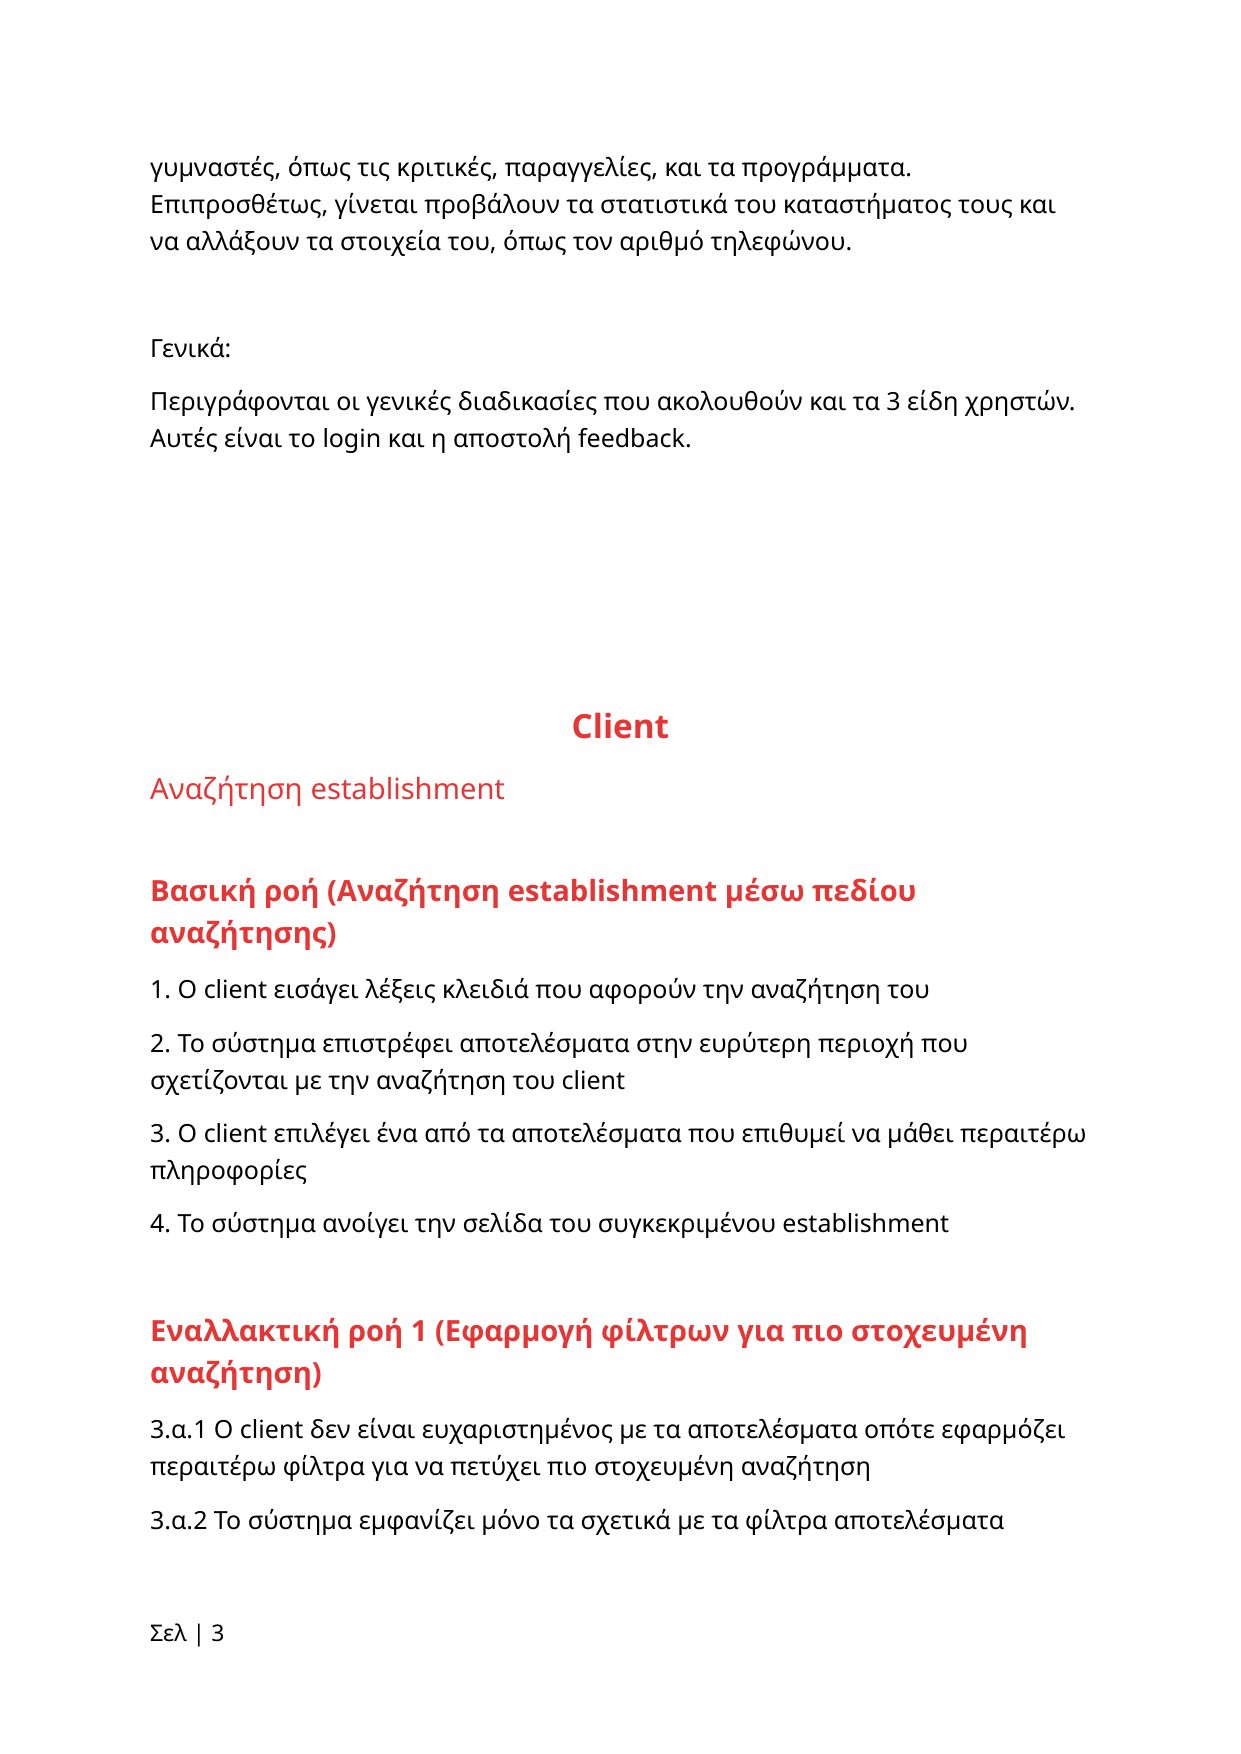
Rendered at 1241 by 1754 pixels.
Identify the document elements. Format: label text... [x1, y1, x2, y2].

text 3. Ο client επιλέγει ένα από τα αποτελέσματα που επιθυμεί να μάθει περαιτέρω πληροφορίες [150, 1116, 1090, 1187]
text Εναλλακτική ροή 1 (Εφαρμογή φίλτρων για πιο στοχευμένη αναζήτηση) [150, 1310, 1090, 1392]
text 4. Το σύστημα ανοίγει την σελίδα του συγκεκριμένου establishment [150, 1206, 1090, 1240]
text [150, 150, 1090, 258]
text Βασική ροή (Αναζήτηση establishment μέσω πεδίου αναζήτησης) [150, 870, 1090, 952]
text 3.α.2 Το σύστημα εμφανίζει μόνο τα σχετικά με τα φίλτρα αποτελέσματα [150, 1502, 1090, 1536]
subtitle Client [150, 703, 1090, 748]
text 1. Ο client εισάγει λέξεις κλειδιά που αφορούν την αναζήτηση του [150, 972, 1090, 1006]
text 3.α.1 Ο client δεν είναι ευχαριστημένος με τα αποτελέσματα οπότε εφαρμόζει περαιτέρω φίλτρα για να πετύχει πιο στοχευμένη αναζήτηση [150, 1412, 1090, 1483]
text Περιγράφονται οι γενικές διαδικασίες που ακολουθούν και τα 3 είδη χρηστών. Αυτές είναι το login και η αποστολή feedback. [150, 384, 1090, 455]
text 2. Το σύστημα επιστρέφει αποτελέσματα στην ευρύτερη περιοχή που σχετίζονται με την αναζήτηση του client [150, 1026, 1090, 1096]
text Γενικά: [150, 330, 1090, 364]
subtitle Αναζήτηση establishment [150, 768, 1090, 808]
